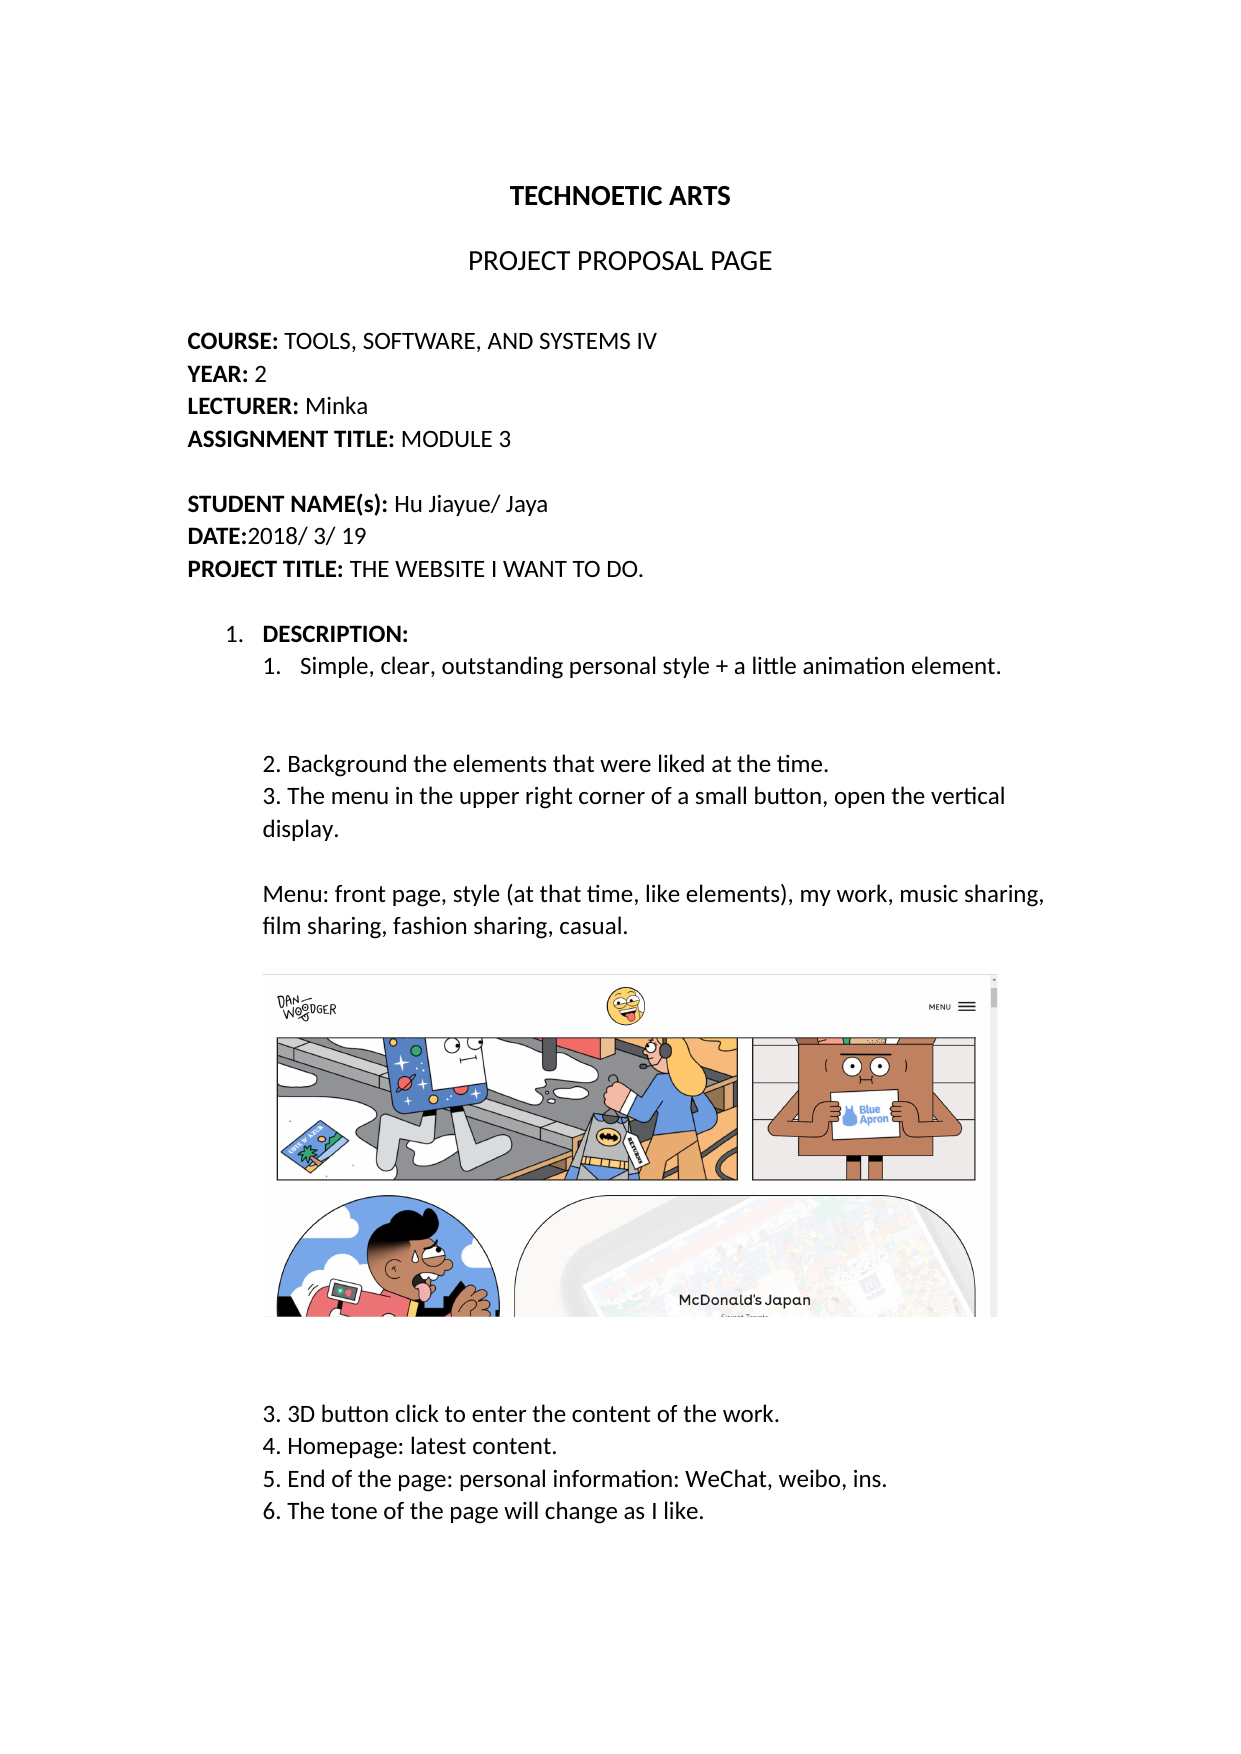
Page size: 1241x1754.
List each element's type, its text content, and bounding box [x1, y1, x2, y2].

list Simple, clear, outstanding personal style + a little animation element. [262, 649, 1053, 682]
picture [262, 974, 998, 1317]
text 6. The tone of the page will change as I like. [262, 1494, 1053, 1527]
text 3. The menu in the upper right corner of a small button, open the vertical display. [262, 779, 1053, 844]
text COURSE: TOOLS, SOFTWARE, AND SYSTEMS IV [187, 324, 1053, 357]
text 5. End of the page: personal information: WeChat, weibo, ins. [262, 1462, 1053, 1494]
text TECHNOETIC ARTS [187, 162, 1053, 227]
text Menu: front page, style (at that time, like elements), my work, music sharing, film sharing, fashion sharing, casual. [262, 877, 1053, 942]
text 2. Background the elements that were liked at the time. [262, 747, 1053, 779]
text LECTURER: Minka [187, 389, 1053, 422]
text 3. 3D button click to enter the content of the work. [262, 1397, 1053, 1429]
text 4. Homepage: latest content. [262, 1429, 1053, 1462]
text STUDENT NAME(s): Hu Jiayue/ Jaya [187, 487, 1053, 519]
list DESCRIPTION: [225, 617, 1053, 649]
text PROJECT PROPOSAL PAGE [187, 227, 1053, 292]
text DATE:2018/ 3/ 19 [187, 519, 1053, 552]
text PROJECT TITLE: THE WEBSITE I WANT TO DO. [187, 552, 1053, 584]
text YEAR: 2 [187, 357, 1053, 389]
text ASSIGNMENT TITLE: MODULE 3 [187, 422, 1053, 454]
